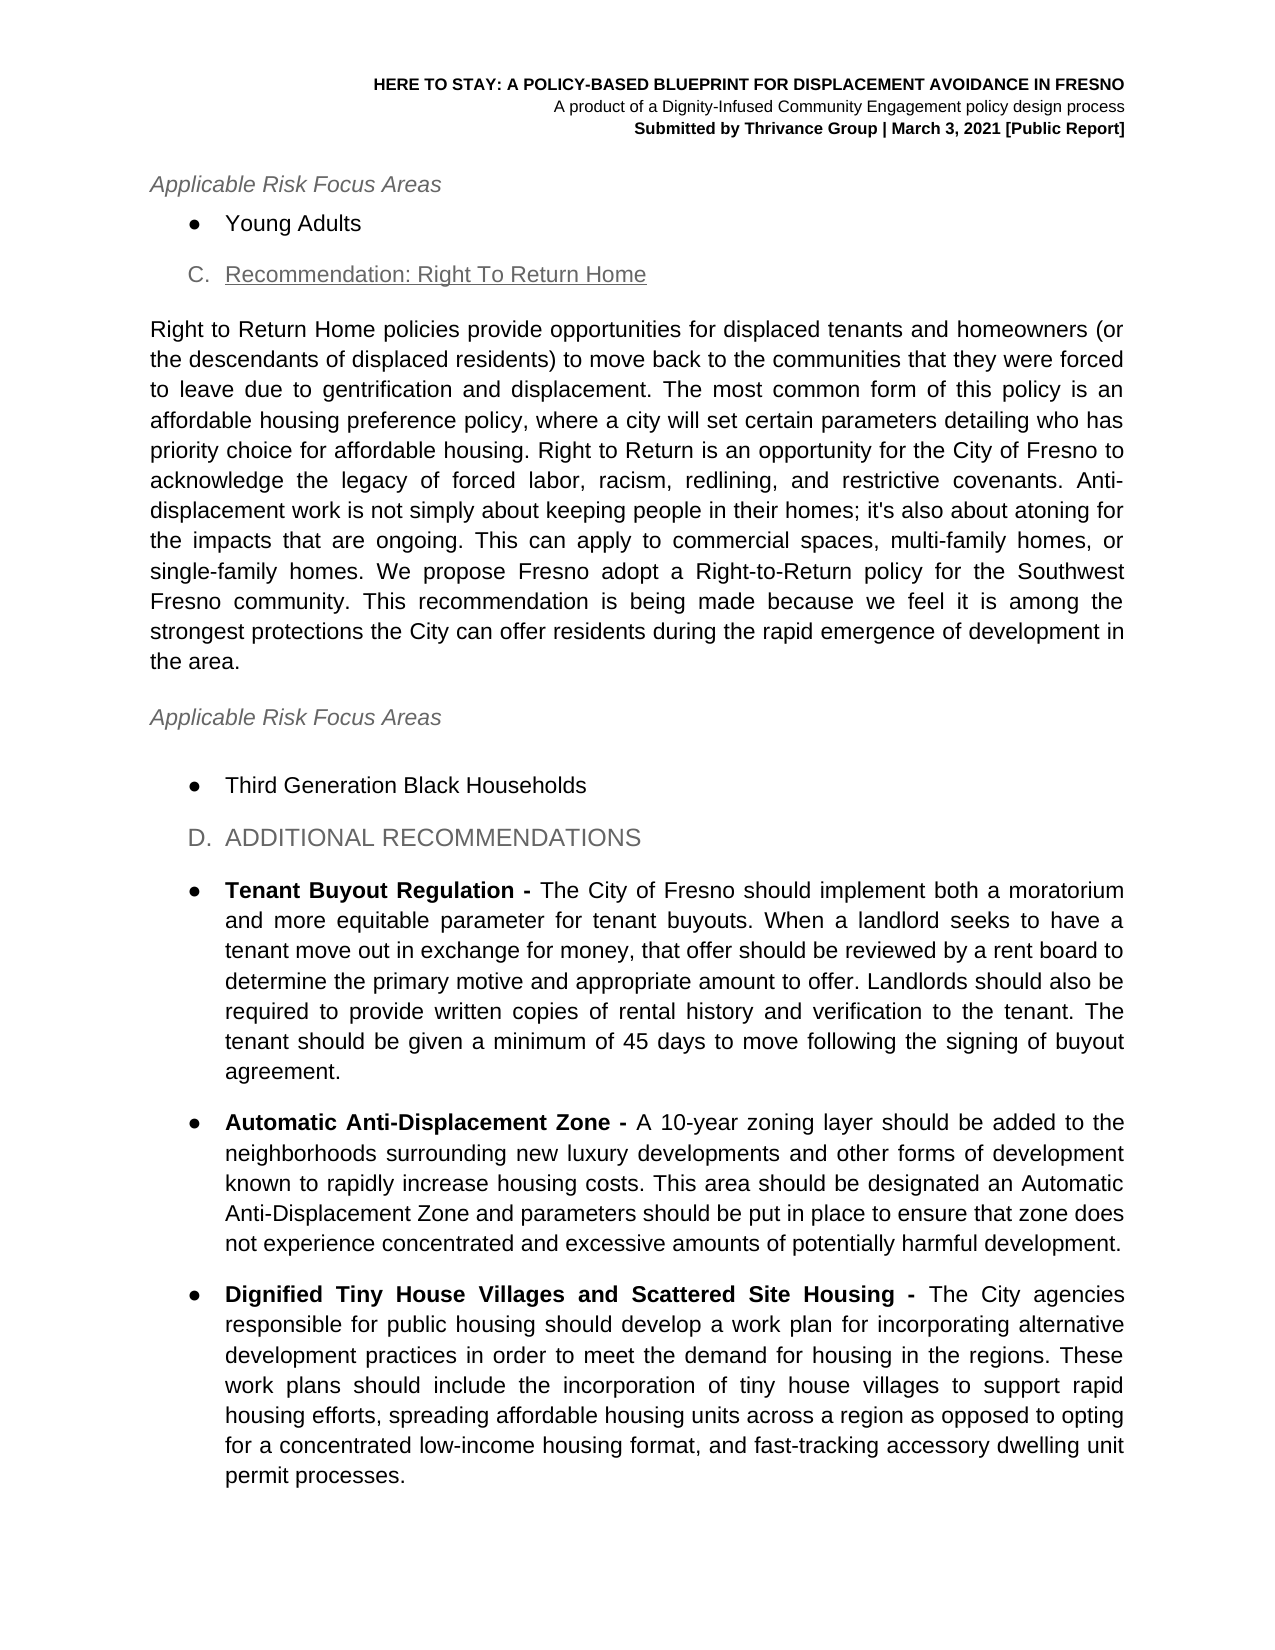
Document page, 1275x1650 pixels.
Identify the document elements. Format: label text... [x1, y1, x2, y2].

subtitle ADDITIONAL RECOMMENDATIONS [187, 823, 1125, 852]
list Young Adults [187, 210, 1125, 236]
subtitle Recommendation: Right To Return Home [187, 261, 1125, 287]
list Automatic Anti-Displacement Zone - A 10-year zoning layer should be added to the neighborhoods surrounding new luxury developments and other forms of development known to rapidly increase housing costs. This area should be designated an Automatic Anti-Displacement Zone and parameters should be put in place to ensure that zone does not experience concentrated and excessive amounts of potentially harmful development. [187, 1109, 1125, 1257]
list Third Generation Black Households [187, 772, 1125, 798]
subtitle Right to Return Home policies provide opportunities for displaced tenants and homeowners (or the descendants of displaced residents) to move back to the communities that they were forced to leave due to gentrification and displacement. The most common form of this policy is an affordable housing preference policy, where a city will set certain parameters detailing who has priority choice for affordable housing. Right to Return is an opportunity for the City of Fresno to acknowledge the legacy of forced labor, racism, redlining, and restrictive covenants. Anti-displacement work is not simply about keeping people in their homes; it's also about atoning for the impacts that are ongoing. This can apply to commercial spaces, multi-family homes, or single-family homes. We propose Fresno adopt a Right-to-Return policy for the Southwest Fresno community. This recommendation is being made because we feel it is among the strongest protections the City can offer residents during the rapid emergence of development in the area. [150, 316, 1125, 674]
list Tenant Buyout Regulation - The City of Fresno should implement both a moratorium and more equitable parameter for tenant buyouts. When a landlord seeks to have a tenant move out in exchange for money, that offer should be reviewed by a rent board to determine the primary motive and appropriate amount to offer. Landlords should also be required to provide written copies of rental history and verification to the tenant. The tenant should be given a minimum of 45 days to move following the signing of buyout agreement. [187, 877, 1125, 1085]
list Dignified Tiny House Villages and Scattered Site Housing - The City agencies responsible for public housing should develop a work plan for incorporating alternative development practices in order to meet the demand for housing in the regions. These work plans should include the incorporation of tiny house villages to support rapid housing efforts, spreading affordable housing units across a region as opposed to opting for a concentrated low-income housing format, and fast-tracking accessory dwelling unit permit processes. [187, 1281, 1125, 1489]
subtitle Applicable Risk Focus Areas [150, 171, 1125, 197]
subtitle Applicable Risk Focus Areas [150, 703, 1125, 730]
